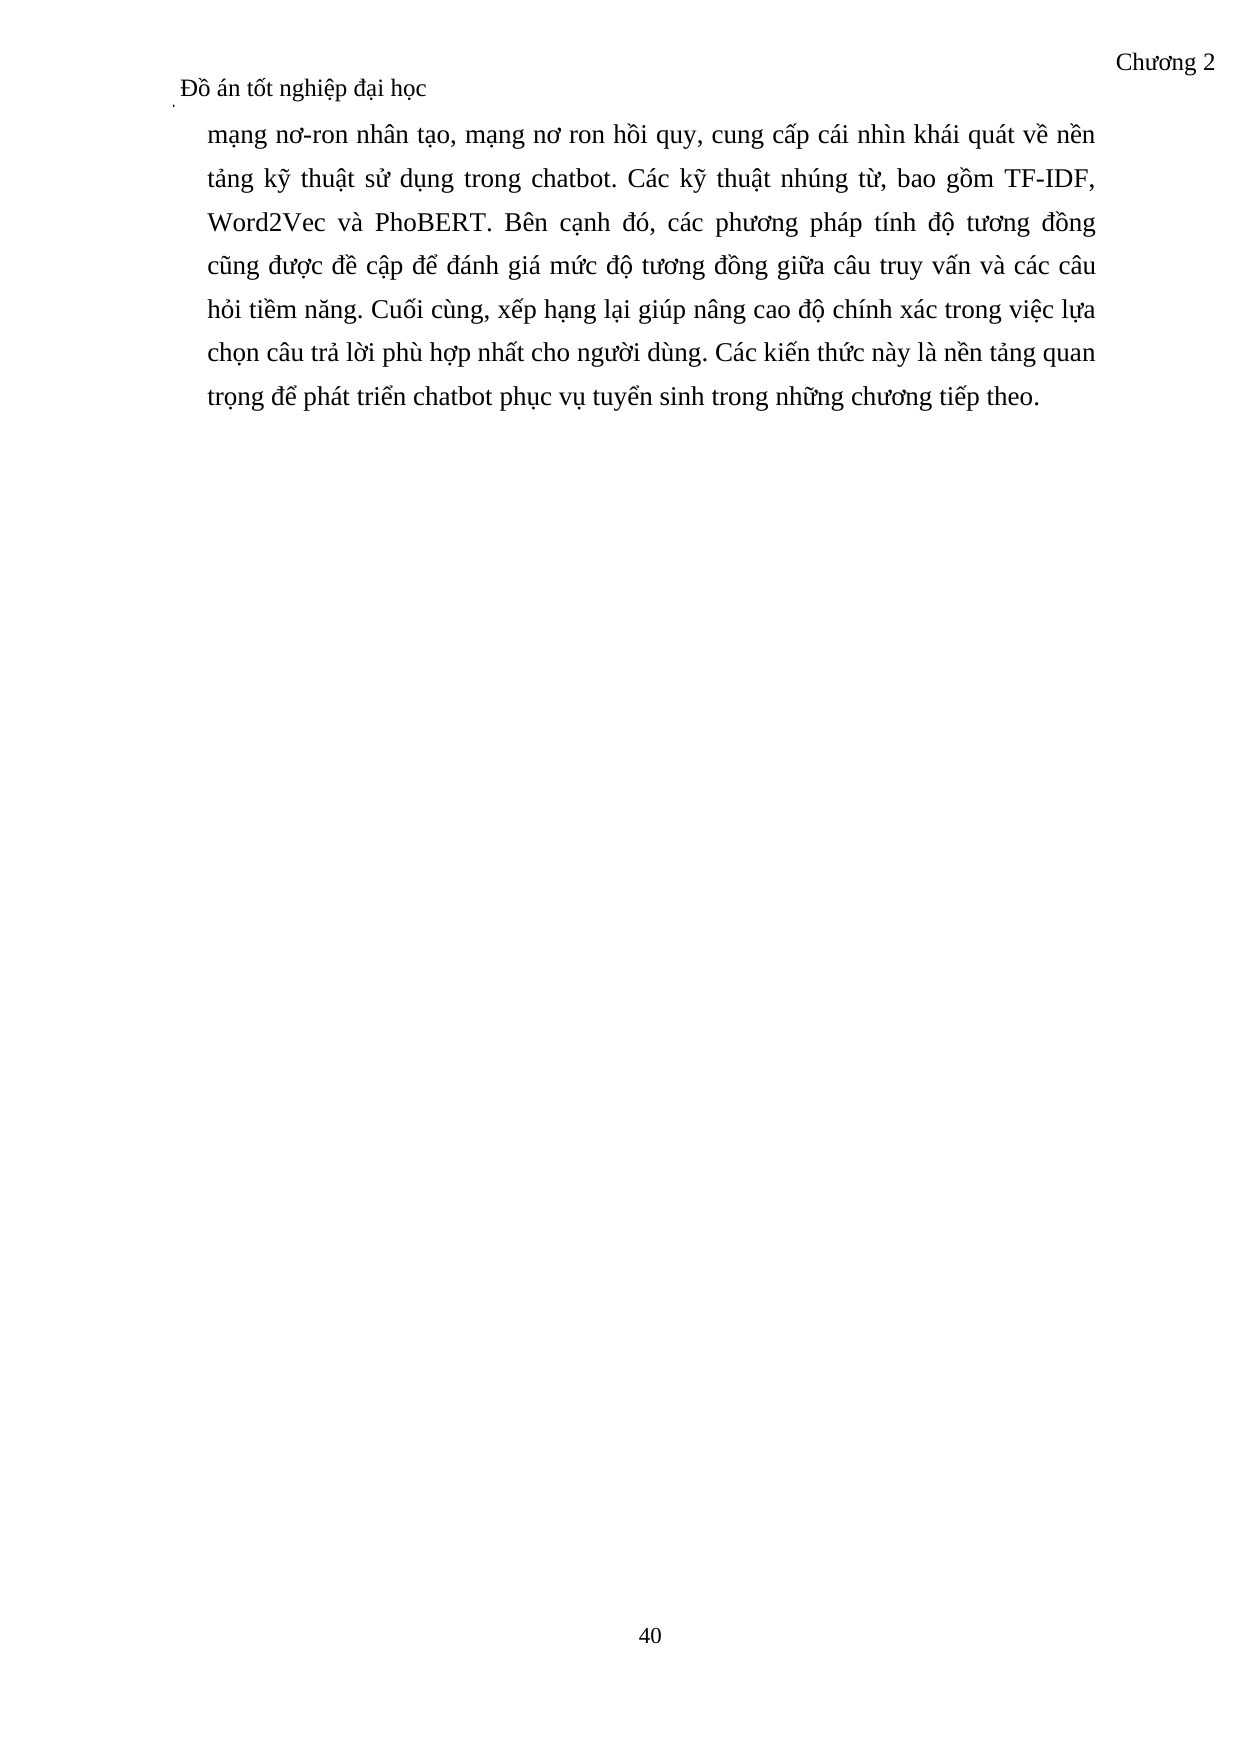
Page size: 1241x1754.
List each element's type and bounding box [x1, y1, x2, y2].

text [207, 118, 1097, 411]
